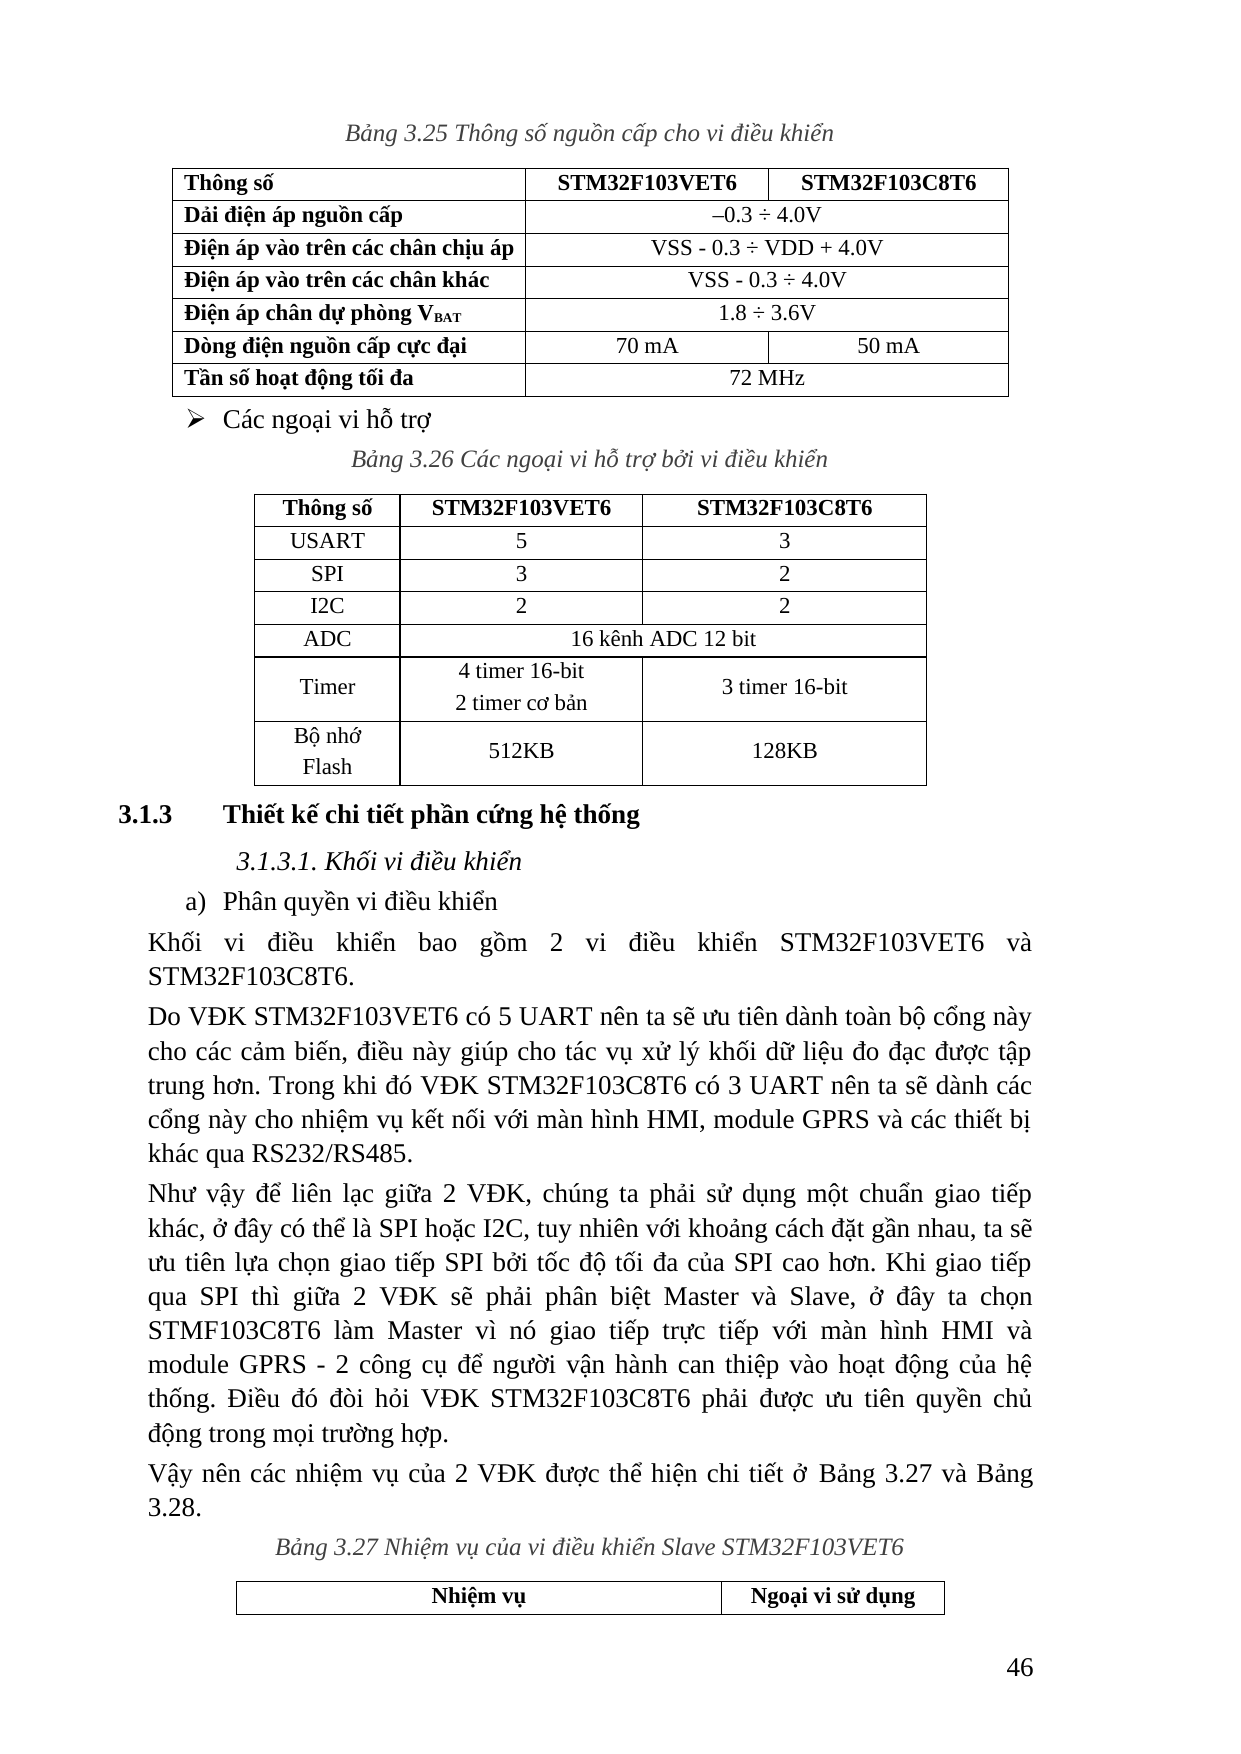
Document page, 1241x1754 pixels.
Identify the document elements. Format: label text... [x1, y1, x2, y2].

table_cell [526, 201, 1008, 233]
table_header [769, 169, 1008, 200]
subtitle Khối vi điều khiển [148, 845, 1033, 876]
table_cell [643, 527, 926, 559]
list Các ngoại vi hỗ trợ [185, 403, 1033, 434]
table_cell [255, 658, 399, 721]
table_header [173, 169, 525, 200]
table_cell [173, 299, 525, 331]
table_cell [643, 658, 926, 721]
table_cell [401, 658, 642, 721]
list Phân quyền vi điều khiển [185, 885, 1033, 917]
text Do VĐK STM32F103VET6 có 5 UART nên ta sẽ ưu tiên dành toàn bộ cổng này cho các cảm biến, điều này giúp cho tác vụ xử lý khối dữ liệu đo đạc được tập trung hơn. Trong khi đó VĐK STM32F103C8T6 có 3 UART nên ta sẽ dành các cổng này cho nhiệm vụ kết nối với màn hình HMI, module GPRS và các thiết bị khác qua RS232/RS485. [148, 1000, 1033, 1168]
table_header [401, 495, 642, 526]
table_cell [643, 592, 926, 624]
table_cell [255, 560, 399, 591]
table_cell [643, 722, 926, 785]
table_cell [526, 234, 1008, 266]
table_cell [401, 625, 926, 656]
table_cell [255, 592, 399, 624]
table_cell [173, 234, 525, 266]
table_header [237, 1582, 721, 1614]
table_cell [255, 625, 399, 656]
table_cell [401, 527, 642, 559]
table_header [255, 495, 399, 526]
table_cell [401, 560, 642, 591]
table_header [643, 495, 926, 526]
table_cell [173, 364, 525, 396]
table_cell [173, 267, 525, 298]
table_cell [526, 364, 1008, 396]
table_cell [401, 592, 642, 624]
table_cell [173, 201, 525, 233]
text Như vậy để liên lạc giữa 2 VĐK, chúng ta phải sử dụng một chuẩn giao tiếp khác, ở đây có thể là SPI hoặc I2C, tuy nhiên với khoảng cách đặt gần nhau, ta sẽ ưu tiên lựa chọn giao tiếp SPI bởi tốc độ tối đa của SPI cao hơn. Khi giao tiếp qua SPI thì giữa 2 VĐK sẽ phải phân biệt Master và Slave, ở đây ta chọn STMF103C8T6 làm Master vì nó giao tiếp trực tiếp với màn hình HMI và module GPRS - 2 công cụ để người vận hành can thiệp vào hoạt động của hệ thống. Điều đó đòi hỏi VĐK STM32F103C8T6 phải được ưu tiên quyền chủ động trong mọi trường hợp. [148, 1177, 1033, 1448]
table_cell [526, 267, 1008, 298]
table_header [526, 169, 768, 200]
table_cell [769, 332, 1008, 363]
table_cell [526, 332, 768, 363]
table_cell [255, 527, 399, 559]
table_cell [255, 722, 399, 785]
subtitle Thiết kế chi tiết phần cứng hệ thống [118, 798, 1033, 829]
text Khối vi điều khiển bao gồm 2 vi điều khiển STM32F103VET6 và STM32F103C8T6. [148, 926, 1033, 991]
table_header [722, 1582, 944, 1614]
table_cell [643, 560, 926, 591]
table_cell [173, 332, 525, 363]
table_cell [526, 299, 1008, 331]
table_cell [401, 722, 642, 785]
